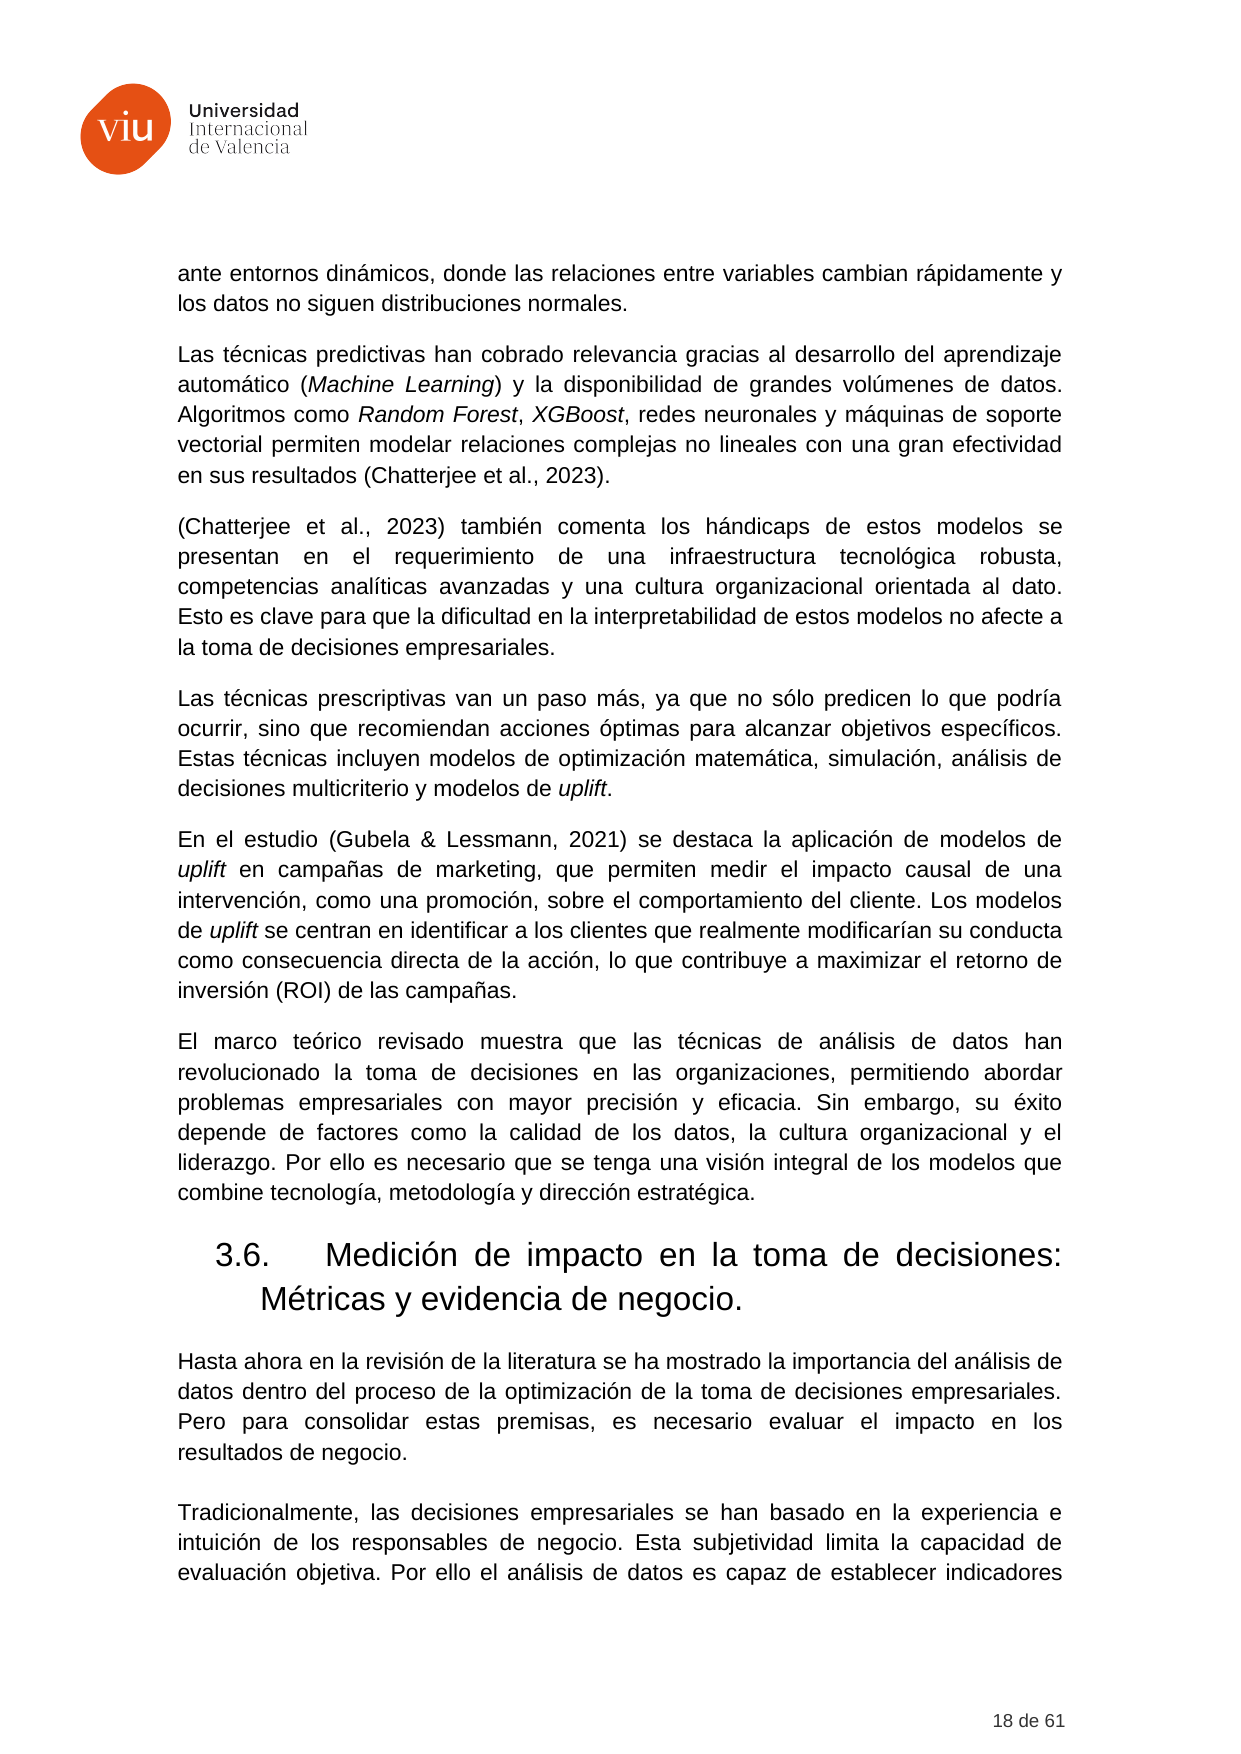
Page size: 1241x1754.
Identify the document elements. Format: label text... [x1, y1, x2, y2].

text El marco teórico revisado muestra que las técnicas de análisis de datos han revolucionado la toma de decisiones en las organizaciones, permitiendo abordar problemas empresariales con mayor precisión y eficacia. Sin embargo, su éxito depende de factores como la calidad de los datos, la cultura organizacional y el liderazgo. Por ello es necesario que se tenga una visión integral de los modelos que combine tecnología, metodología y dirección estratégica. [177, 1028, 1063, 1206]
text Las técnicas predictivas han cobrado relevancia gracias al desarrollo del aprendizaje automático (Machine Learning) y la disponibilidad de grandes volúmenes de datos. Algoritmos como Random Forest, XGBoost, redes neuronales y máquinas de soporte vectorial permiten modelar relaciones complejas no lineales con una gran efectividad en sus resultados . [177, 341, 1063, 488]
picture [59, 62, 329, 197]
text Las técnicas prescriptivas van un paso más, ya que no sólo predicen lo que podría ocurrir, sino que recomiendan acciones óptimas para alcanzar objetivos específicos. Estas técnicas incluyen modelos de optimización matemática, simulación, análisis de decisiones multicriterio y modelos de uplift. [177, 684, 1063, 802]
text también comenta los hándicaps de estos modelos se presentan en el requerimiento de una infraestructura tecnológica robusta, competencias analíticas avanzadas y una cultura organizacional orientada al dato. Esto es clave para que la dificultad en la interpretabilidad de estos modelos no afecte a la toma de decisiones empresariales. [177, 513, 1063, 660]
text Hasta ahora en la revisión de la literatura se ha mostrado la importancia del análisis de datos dentro del proceso de la optimización de la toma de decisiones empresariales. Pero para consolidar estas premisas, es necesario evaluar el impacto en los resultados de negocio. [177, 1348, 1063, 1465]
subtitle Medición de impacto en la toma de decisiones: Métricas y evidencia de negocio. [215, 1234, 1063, 1317]
text En el estudio se destaca la aplicación de modelos de uplift en campañas de marketing, que permiten medir el impacto causal de una intervención, como una promoción, sobre el comportamiento del cliente. Los modelos de uplift se centran en identificar a los clientes que realmente modificarían su conducta como consecuencia directa de la acción, lo que contribuye a maximizar el retorno de inversión (ROI) de las campañas. [177, 826, 1063, 1004]
